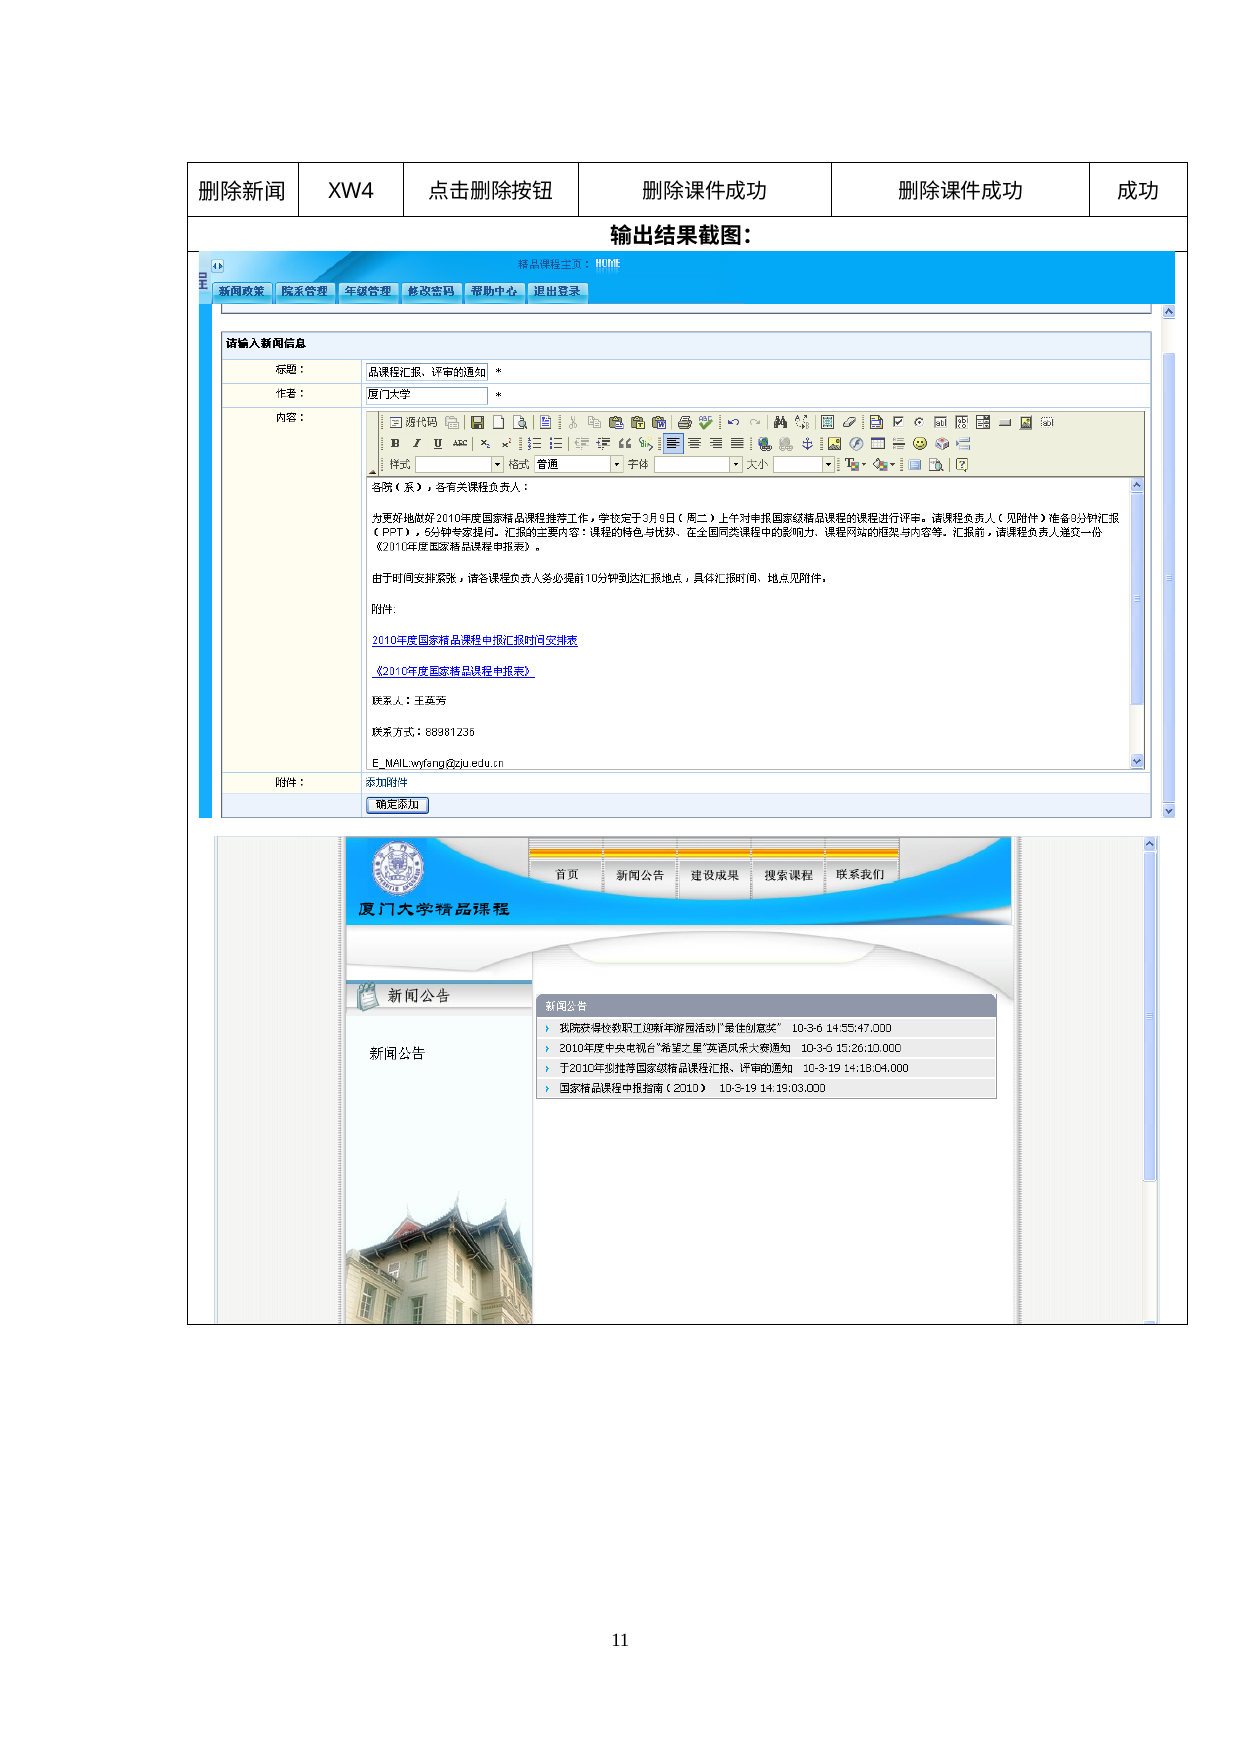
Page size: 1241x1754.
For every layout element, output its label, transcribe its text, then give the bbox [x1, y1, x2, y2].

table_cell 输出结果截图： [188, 217, 1187, 251]
picture [214, 836, 1160, 1324]
picture [596, 259, 620, 271]
table_cell 点击删除按钮 [404, 163, 578, 216]
table_cell 删除课件成功 [579, 163, 831, 216]
table_cell 成功 [1090, 163, 1187, 216]
table_cell 删除新闻 [188, 163, 298, 216]
table_cell XW4 [299, 163, 403, 216]
picture [198, 251, 1176, 818]
table_cell 删除课件成功 [832, 163, 1089, 216]
table_cell [188, 252, 1187, 1324]
